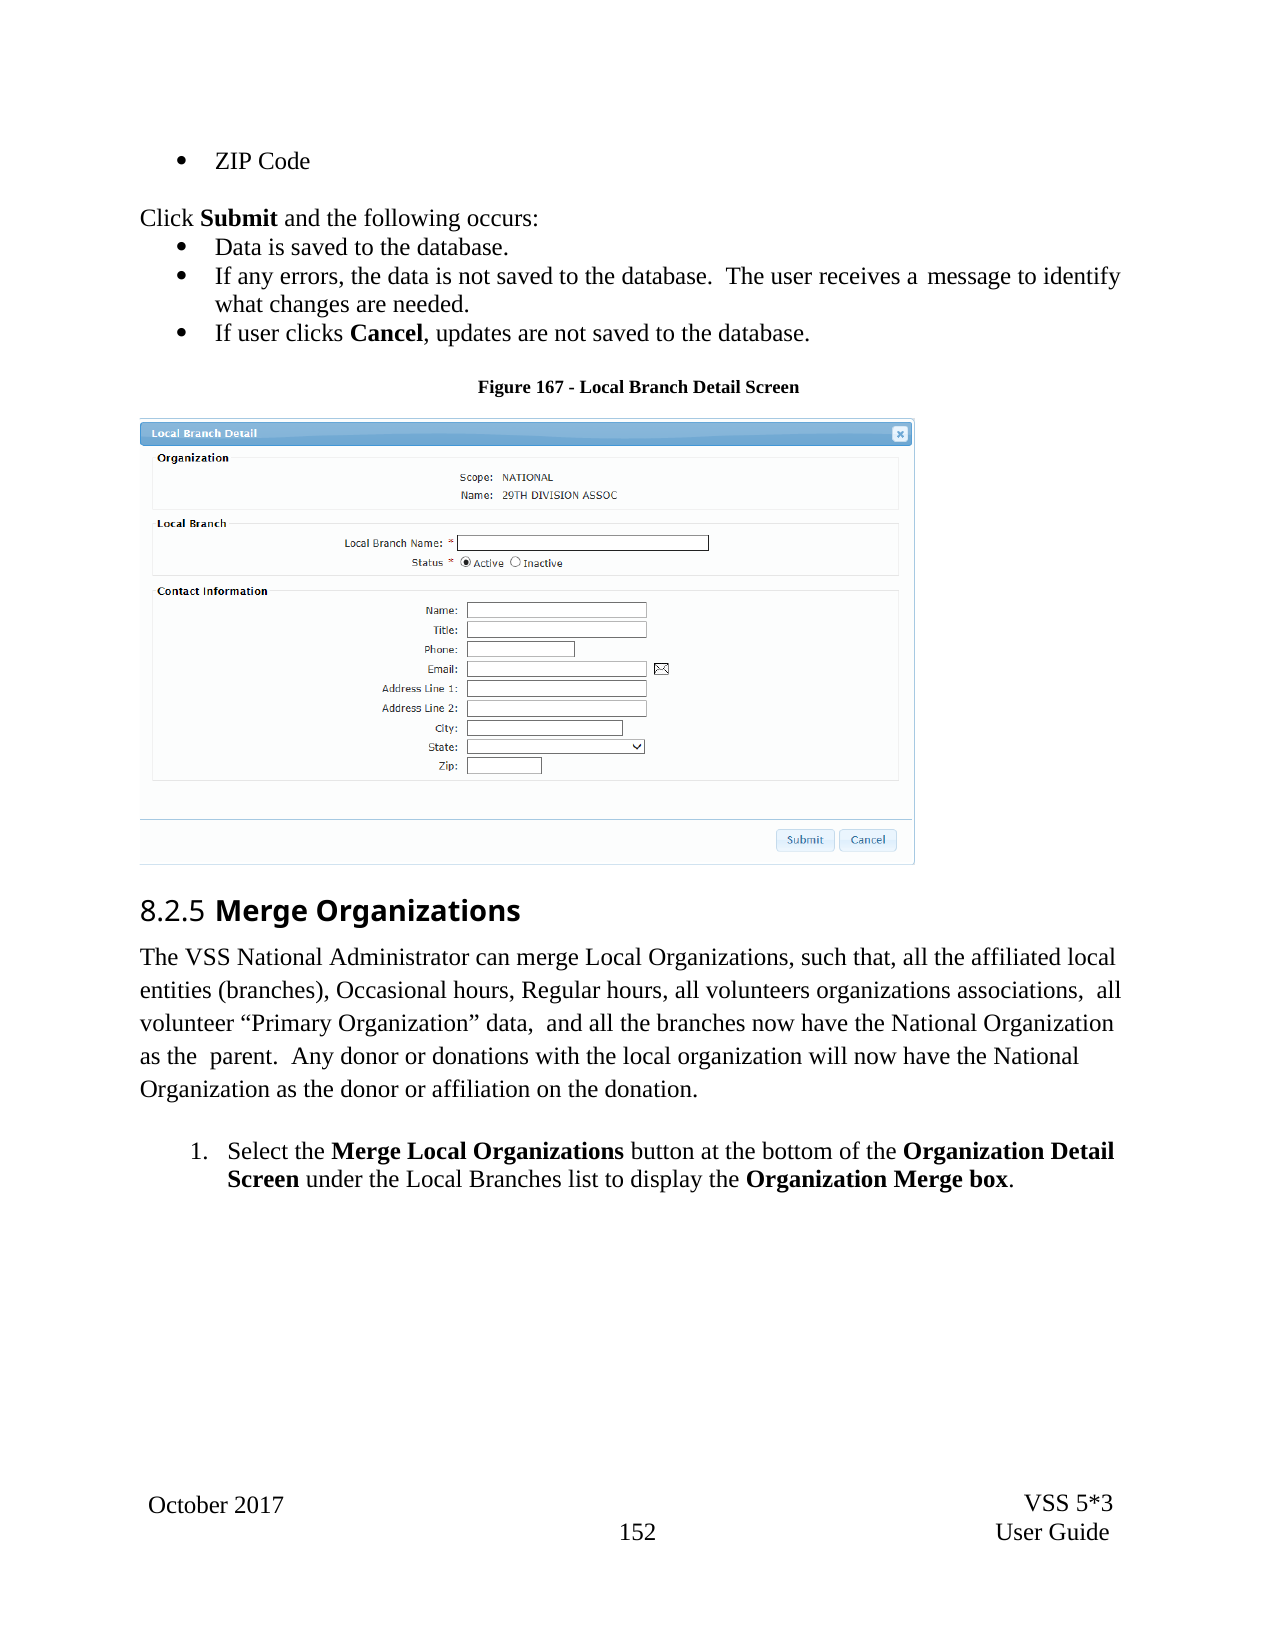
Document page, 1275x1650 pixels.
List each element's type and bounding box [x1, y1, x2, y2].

picture [139, 418, 915, 865]
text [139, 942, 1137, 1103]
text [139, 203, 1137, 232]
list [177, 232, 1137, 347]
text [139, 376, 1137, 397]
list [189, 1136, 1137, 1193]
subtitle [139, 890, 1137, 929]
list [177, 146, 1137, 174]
